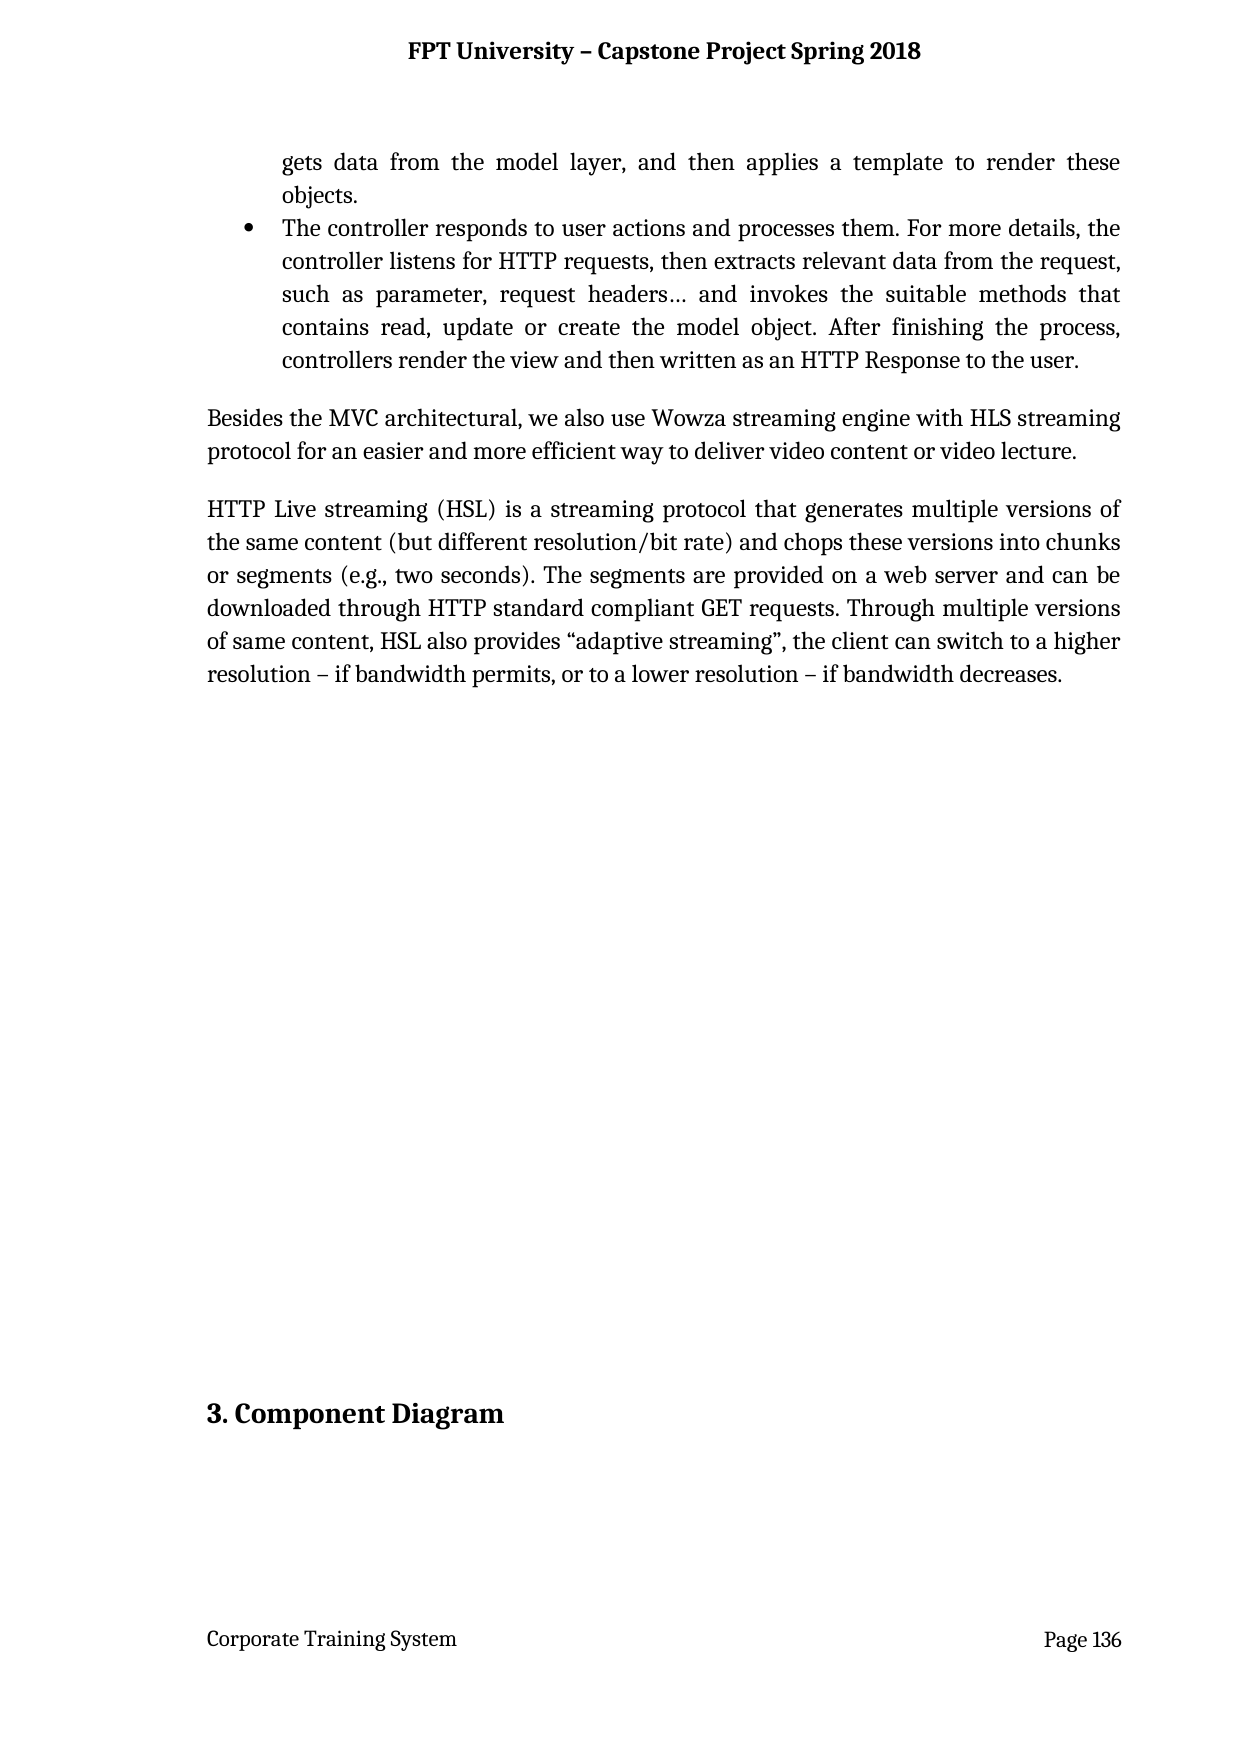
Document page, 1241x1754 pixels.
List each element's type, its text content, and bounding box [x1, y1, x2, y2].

text 3. Component Diagram [207, 1397, 1122, 1431]
list The controller responds to user actions and processes them. For more details, the controller listens for HTTP requests, then extracts relevant data from the request, such as parameter, request headers… and invokes the suitable methods that contains read, update or create the model object. After finishing the process, controllers render the view and then written as an HTTP Response to the user. [244, 214, 1122, 374]
text Besides the MVC architectural, we also use Wowza streaming engine with HLS streaming protocol for an easier and more efficient way to deliver video content or video lecture. [207, 404, 1122, 466]
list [244, 148, 1122, 209]
text HTTP Live streaming (HSL) is a streaming protocol that generates multiple versions of the same content (but different resolution/bit rate) and chops these versions into chunks or segments (e.g., two seconds). The segments are provided on a web server and can be downloaded through HTTP standard compliant GET requests. Through multiple versions of same content, HSL also provides “adaptive streaming”, the client can switch to a higher resolution – if bandwidth permits, or to a lower resolution – if bandwidth decreases. [207, 495, 1122, 689]
